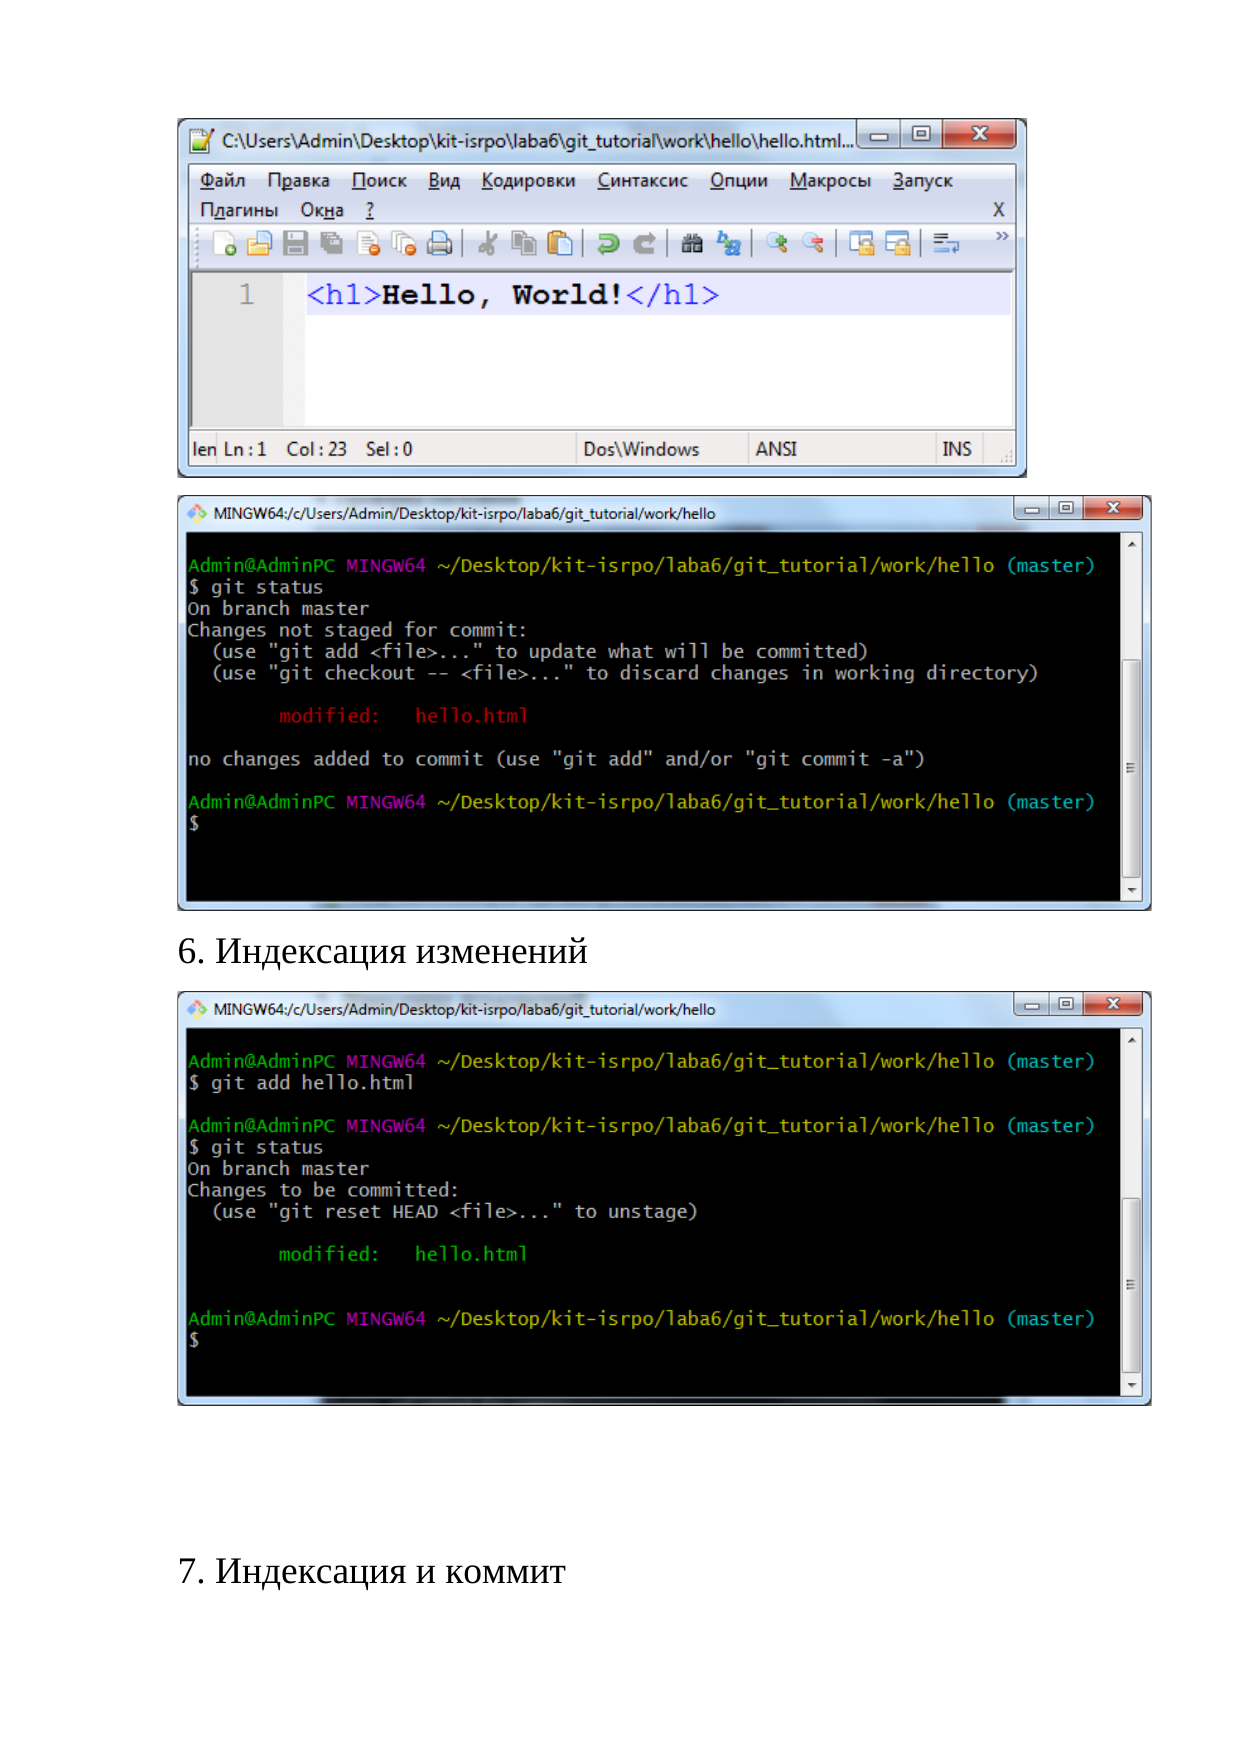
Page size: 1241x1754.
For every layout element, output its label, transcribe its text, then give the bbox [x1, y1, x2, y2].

picture [177, 991, 1152, 1406]
text 7. Индексация и коммит [177, 1549, 1152, 1592]
text 6. Индексация изменений [177, 929, 1152, 972]
picture [177, 495, 1152, 911]
picture [177, 118, 1028, 478]
